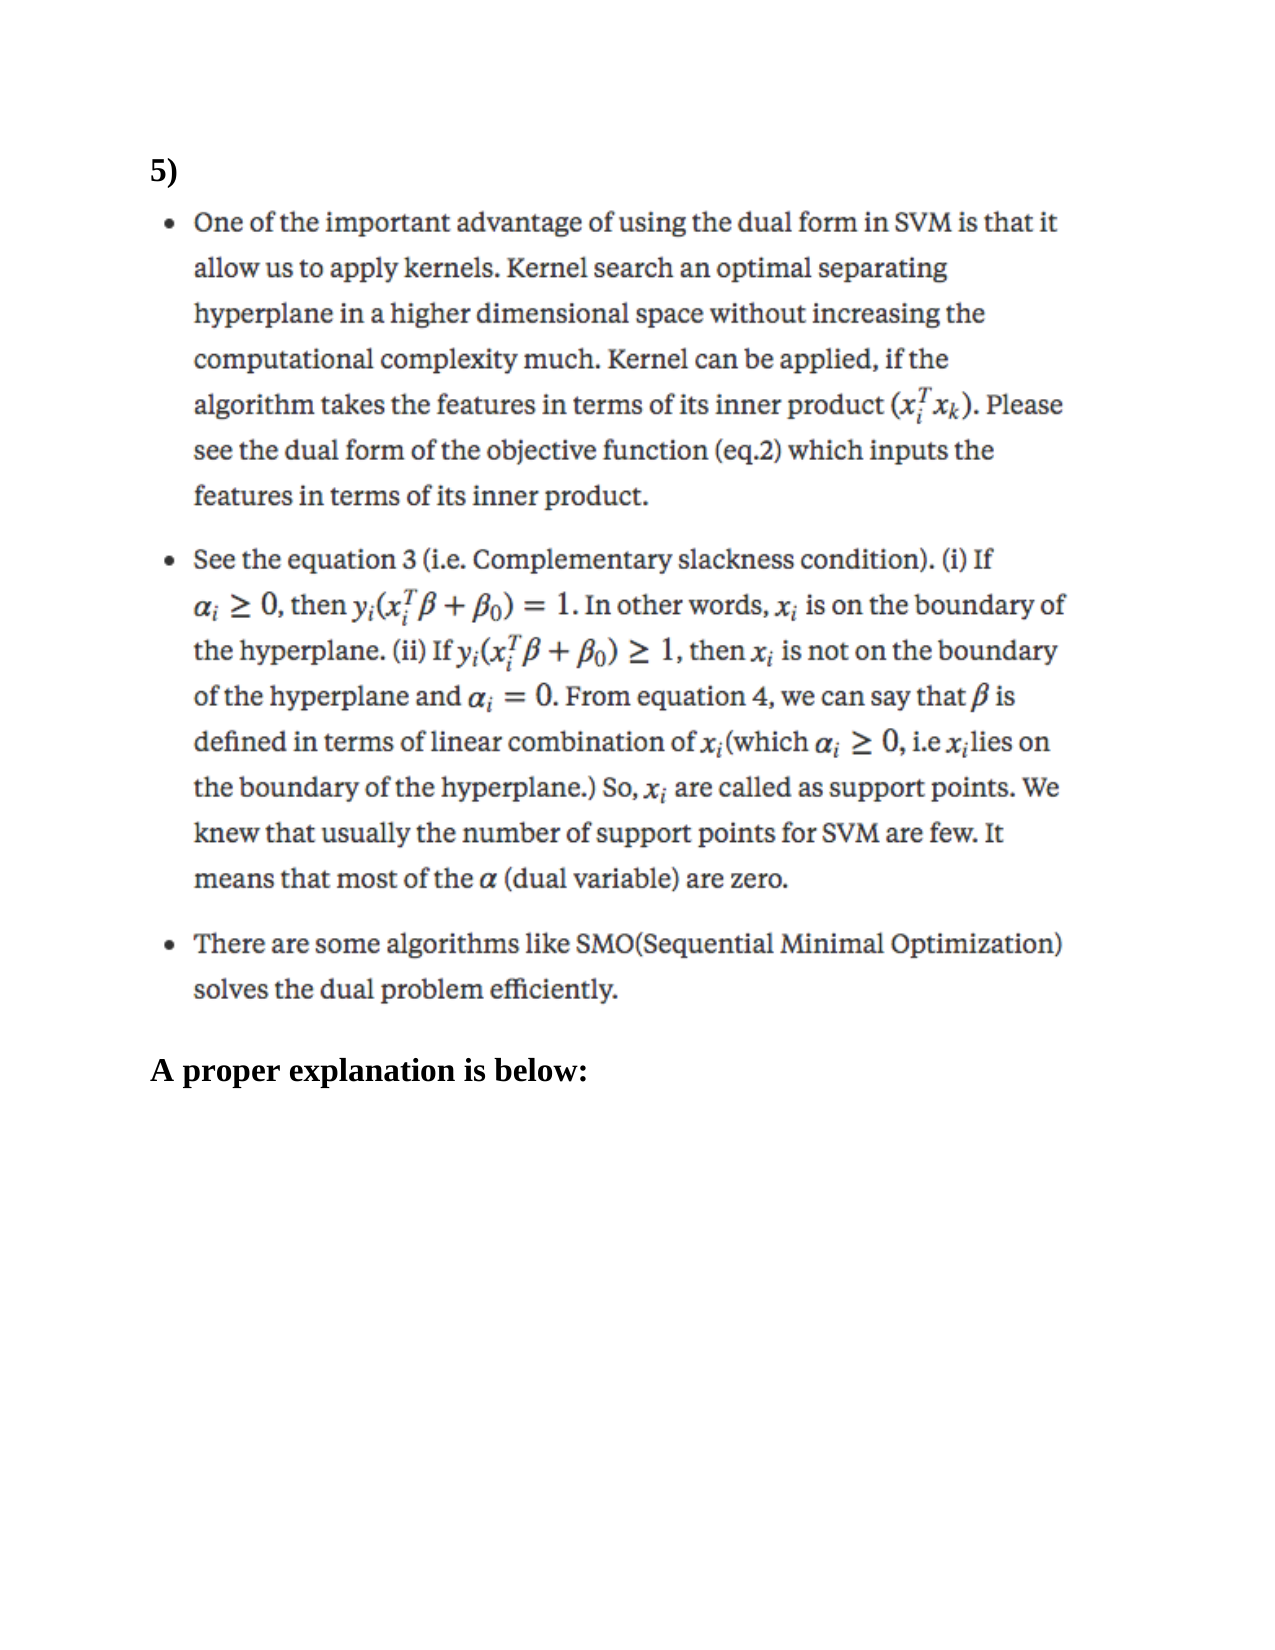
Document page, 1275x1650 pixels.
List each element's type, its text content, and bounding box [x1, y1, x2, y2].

text A proper explanation is below: [150, 1050, 1125, 1088]
text 5) [150, 150, 1125, 188]
picture [150, 188, 1125, 1012]
